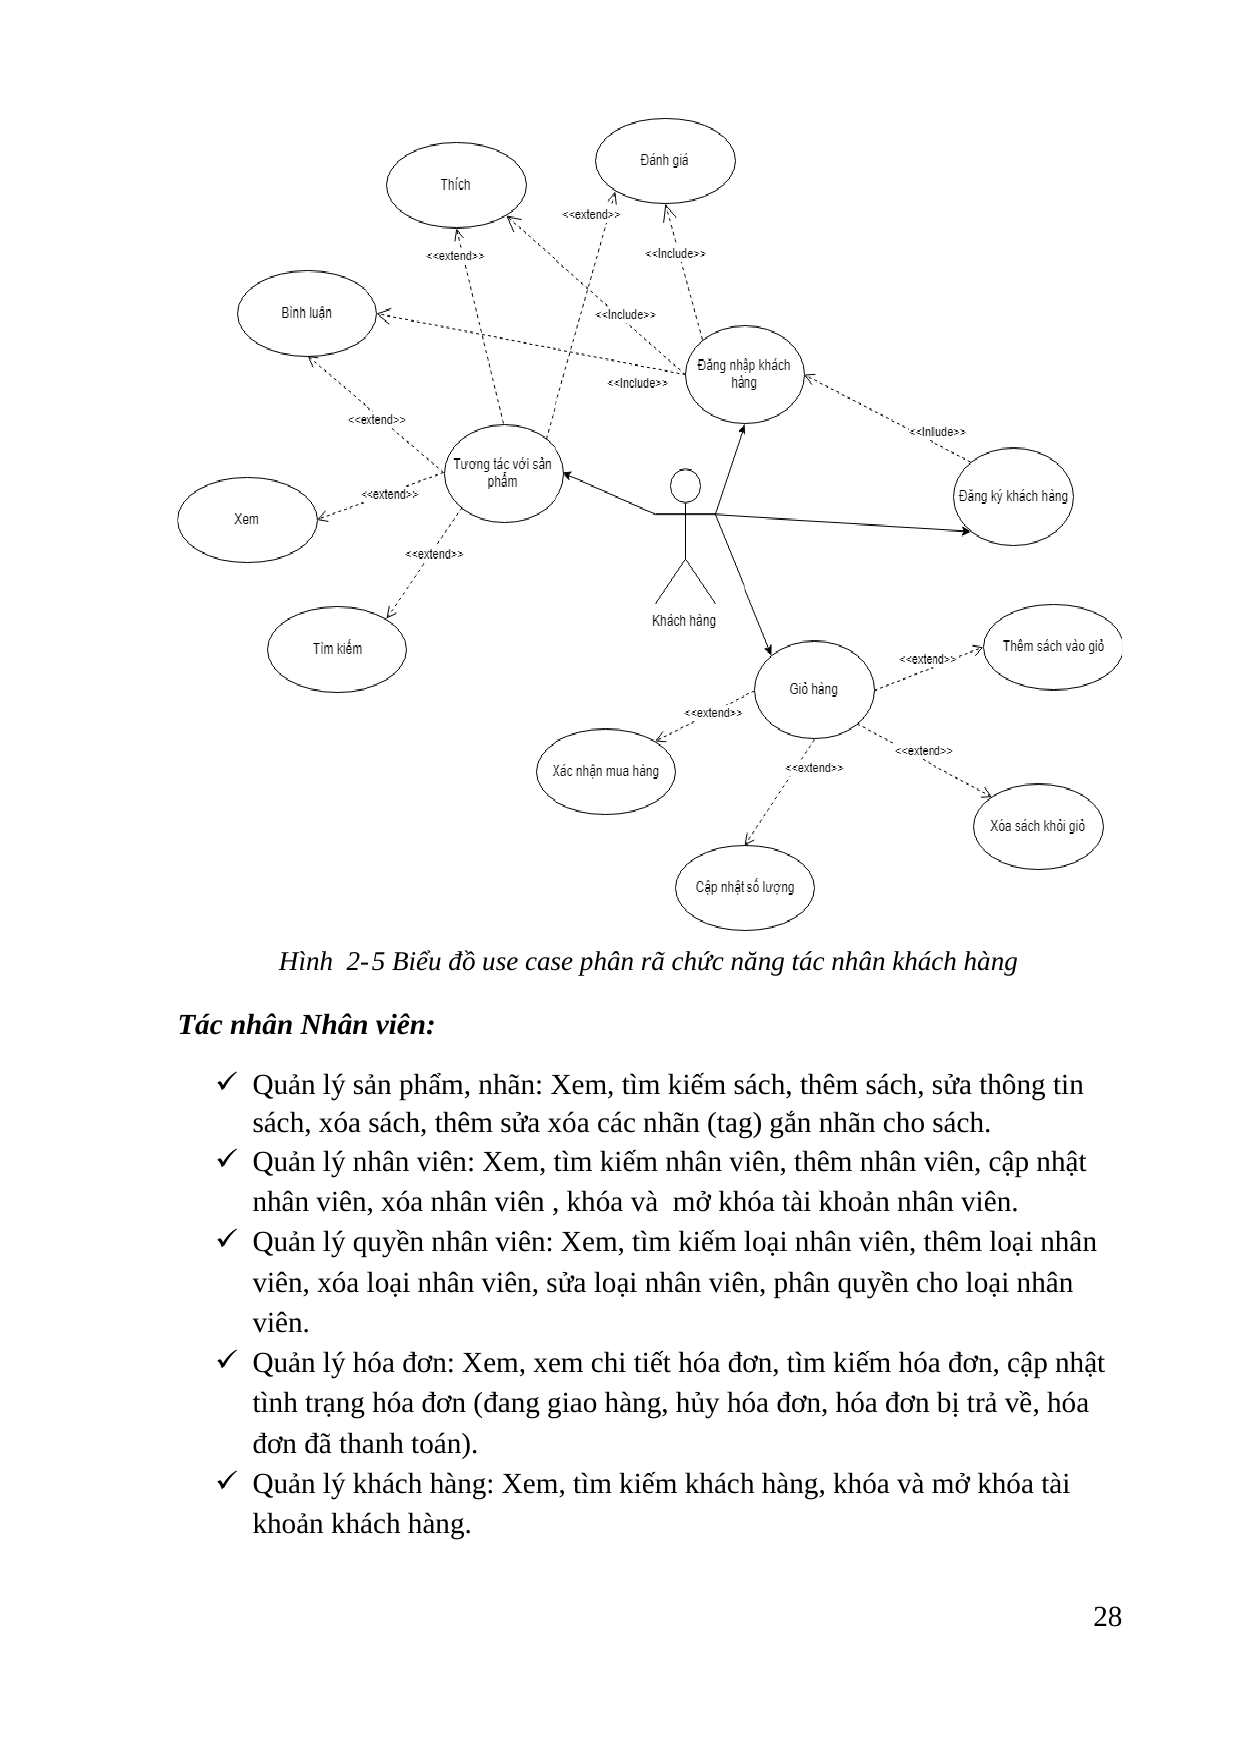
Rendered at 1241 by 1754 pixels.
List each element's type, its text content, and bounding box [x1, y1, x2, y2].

list Quản lý sản phẩm, nhãn: Xem, tìm kiếm sách, thêm sách, sửa thông tin sách, xóa sách, thêm sửa xóa các nhãn (tag) gắn nhãn cho sách. [215, 1067, 1122, 1139]
list Quản lý hóa đơn: Xem, xem chi tiết hóa đơn, tìm kiếm hóa đơn, cập nhật tình trạng hóa đơn (đang giao hàng, hủy hóa đơn, hóa đơn bị trả về, hóa đơn đã thanh toán). [215, 1345, 1122, 1459]
picture [177, 118, 1123, 933]
list Quản lý quyền nhân viên: Xem, tìm kiếm loại nhân viên, thêm loại nhân viên, xóa loại nhân viên, sửa loại nhân viên, phân quyền cho loại nhân viên. [215, 1224, 1122, 1338]
list Quản lý khách hàng: Xem, tìm kiếm khách hàng, khóa và mở khóa tài khoản khách hàng. [215, 1466, 1122, 1540]
text Tác nhân Nhân viên: [177, 1007, 1122, 1041]
list Quản lý nhân viên: Xem, tìm kiếm nhân viên, thêm nhân viên, cập nhật nhân viên, xóa nhân viên , khóa và mở khóa tài khoản nhân viên. [215, 1144, 1122, 1218]
